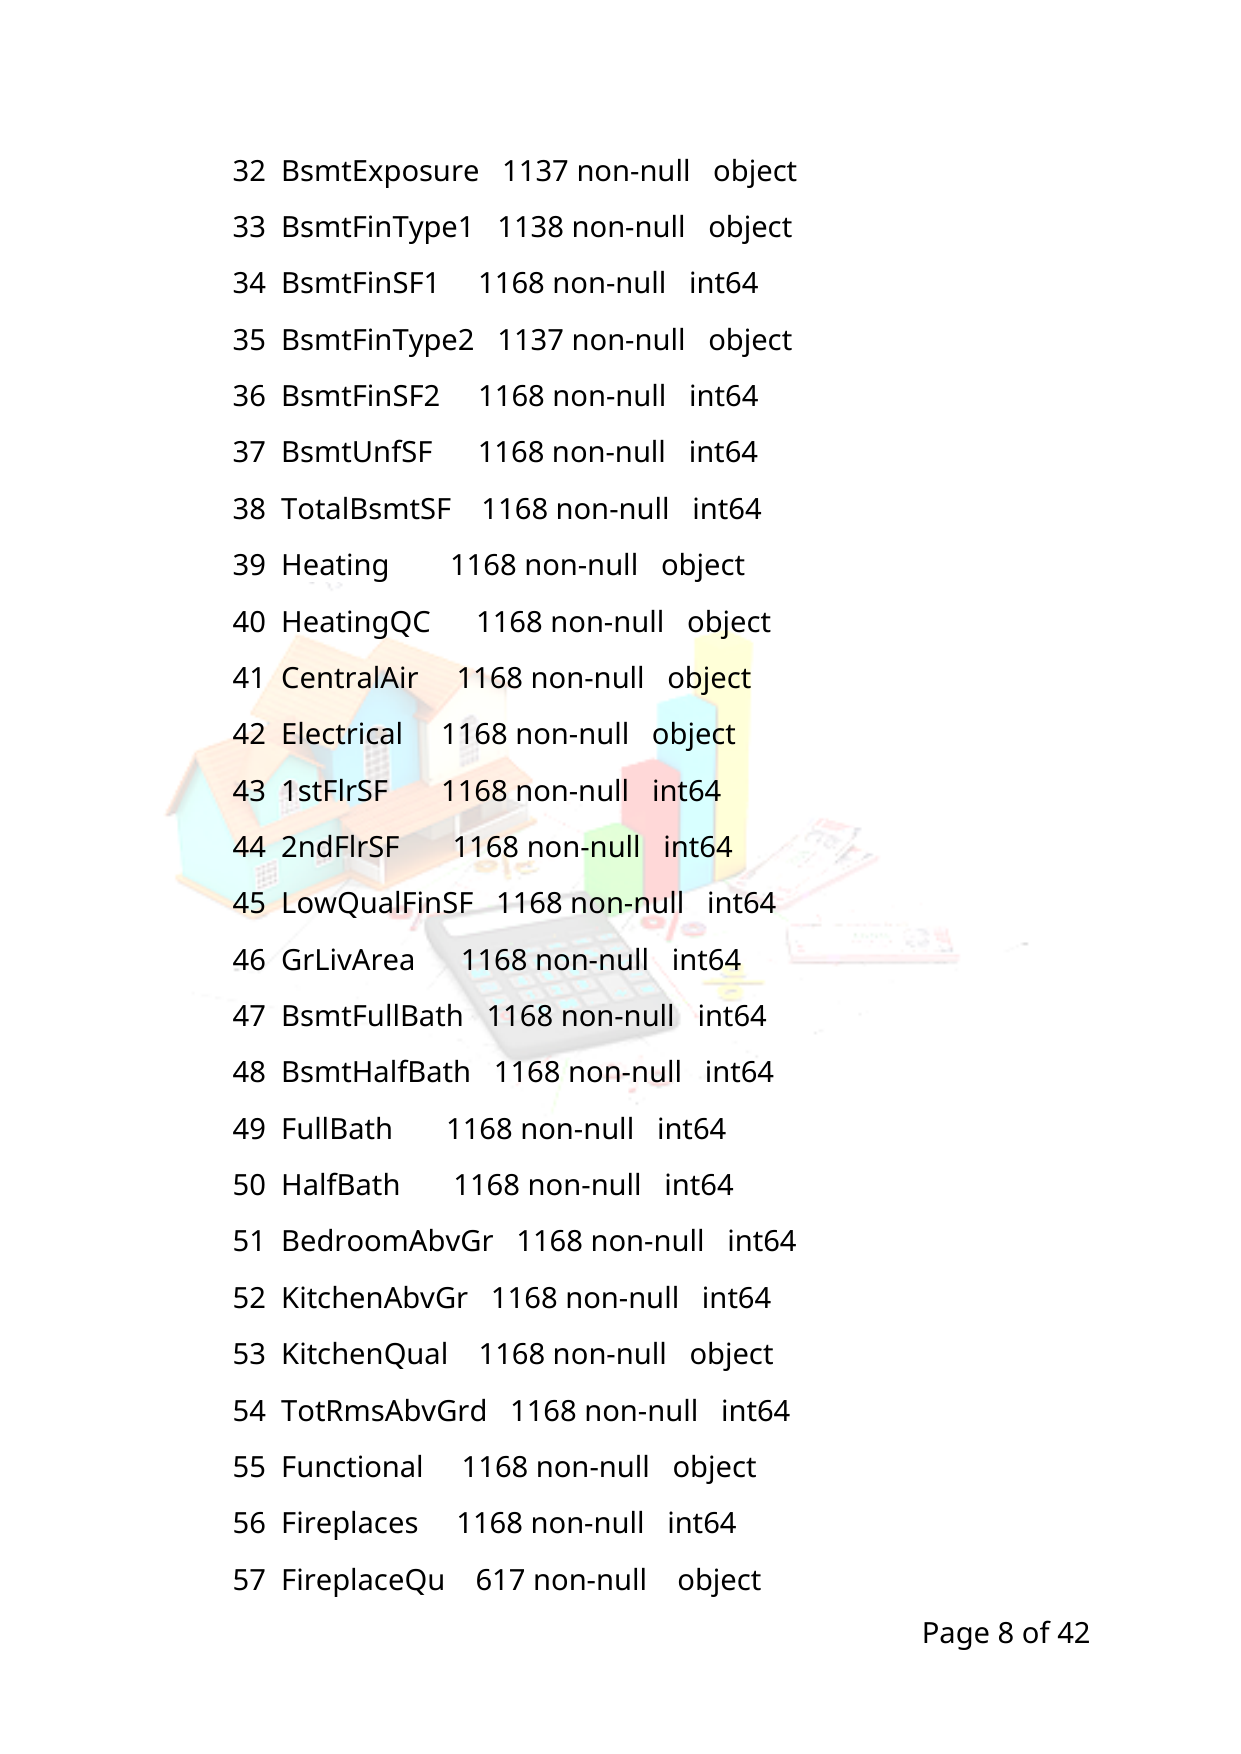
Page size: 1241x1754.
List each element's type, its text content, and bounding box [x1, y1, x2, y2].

text 55 Functional 1168 non-null object [225, 1446, 1090, 1486]
text 47 BsmtFullBath 1168 non-null int64 [225, 995, 1090, 1035]
text 38 TotalBsmtSF 1168 non-null int64 [225, 488, 1090, 528]
text 44 2ndFlrSF 1168 non-null int64 [225, 826, 1090, 866]
text 33 BsmtFinType1 1138 non-null object [225, 206, 1090, 246]
text 50 HalfBath 1168 non-null int64 [225, 1164, 1090, 1204]
text 52 KitchenAbvGr 1168 non-null int64 [225, 1277, 1090, 1317]
text 40 HeatingQC 1168 non-null object [225, 601, 1090, 641]
text 43 1stFlrSF 1168 non-null int64 [225, 770, 1090, 809]
text 37 BsmtUnfSF 1168 non-null int64 [225, 432, 1090, 471]
text 35 BsmtFinType2 1137 non-null object [225, 319, 1090, 359]
text 46 GrLivArea 1168 non-null int64 [225, 939, 1090, 979]
text 45 LowQualFinSF 1168 non-null int64 [225, 883, 1090, 922]
text 57 FireplaceQu 617 non-null object [225, 1559, 1090, 1598]
text 41 CentralAir 1168 non-null object [225, 657, 1090, 697]
text 32 BsmtExposure 1137 non-null object [225, 150, 1090, 190]
text 36 BsmtFinSF2 1168 non-null int64 [225, 375, 1090, 415]
text 54 TotRmsAbvGrd 1168 non-null int64 [225, 1390, 1090, 1429]
text 53 KitchenQual 1168 non-null object [225, 1333, 1090, 1373]
text 49 FullBath 1168 non-null int64 [225, 1108, 1090, 1148]
text 42 Electrical 1168 non-null object [225, 713, 1090, 753]
text 39 Heating 1168 non-null object [225, 544, 1090, 584]
text 34 BsmtFinSF1 1168 non-null int64 [225, 263, 1090, 302]
text 51 BedroomAbvGr 1168 non-null int64 [225, 1221, 1090, 1260]
text 56 Fireplaces 1168 non-null int64 [225, 1502, 1090, 1542]
text 48 BsmtHalfBath 1168 non-null int64 [225, 1052, 1090, 1091]
